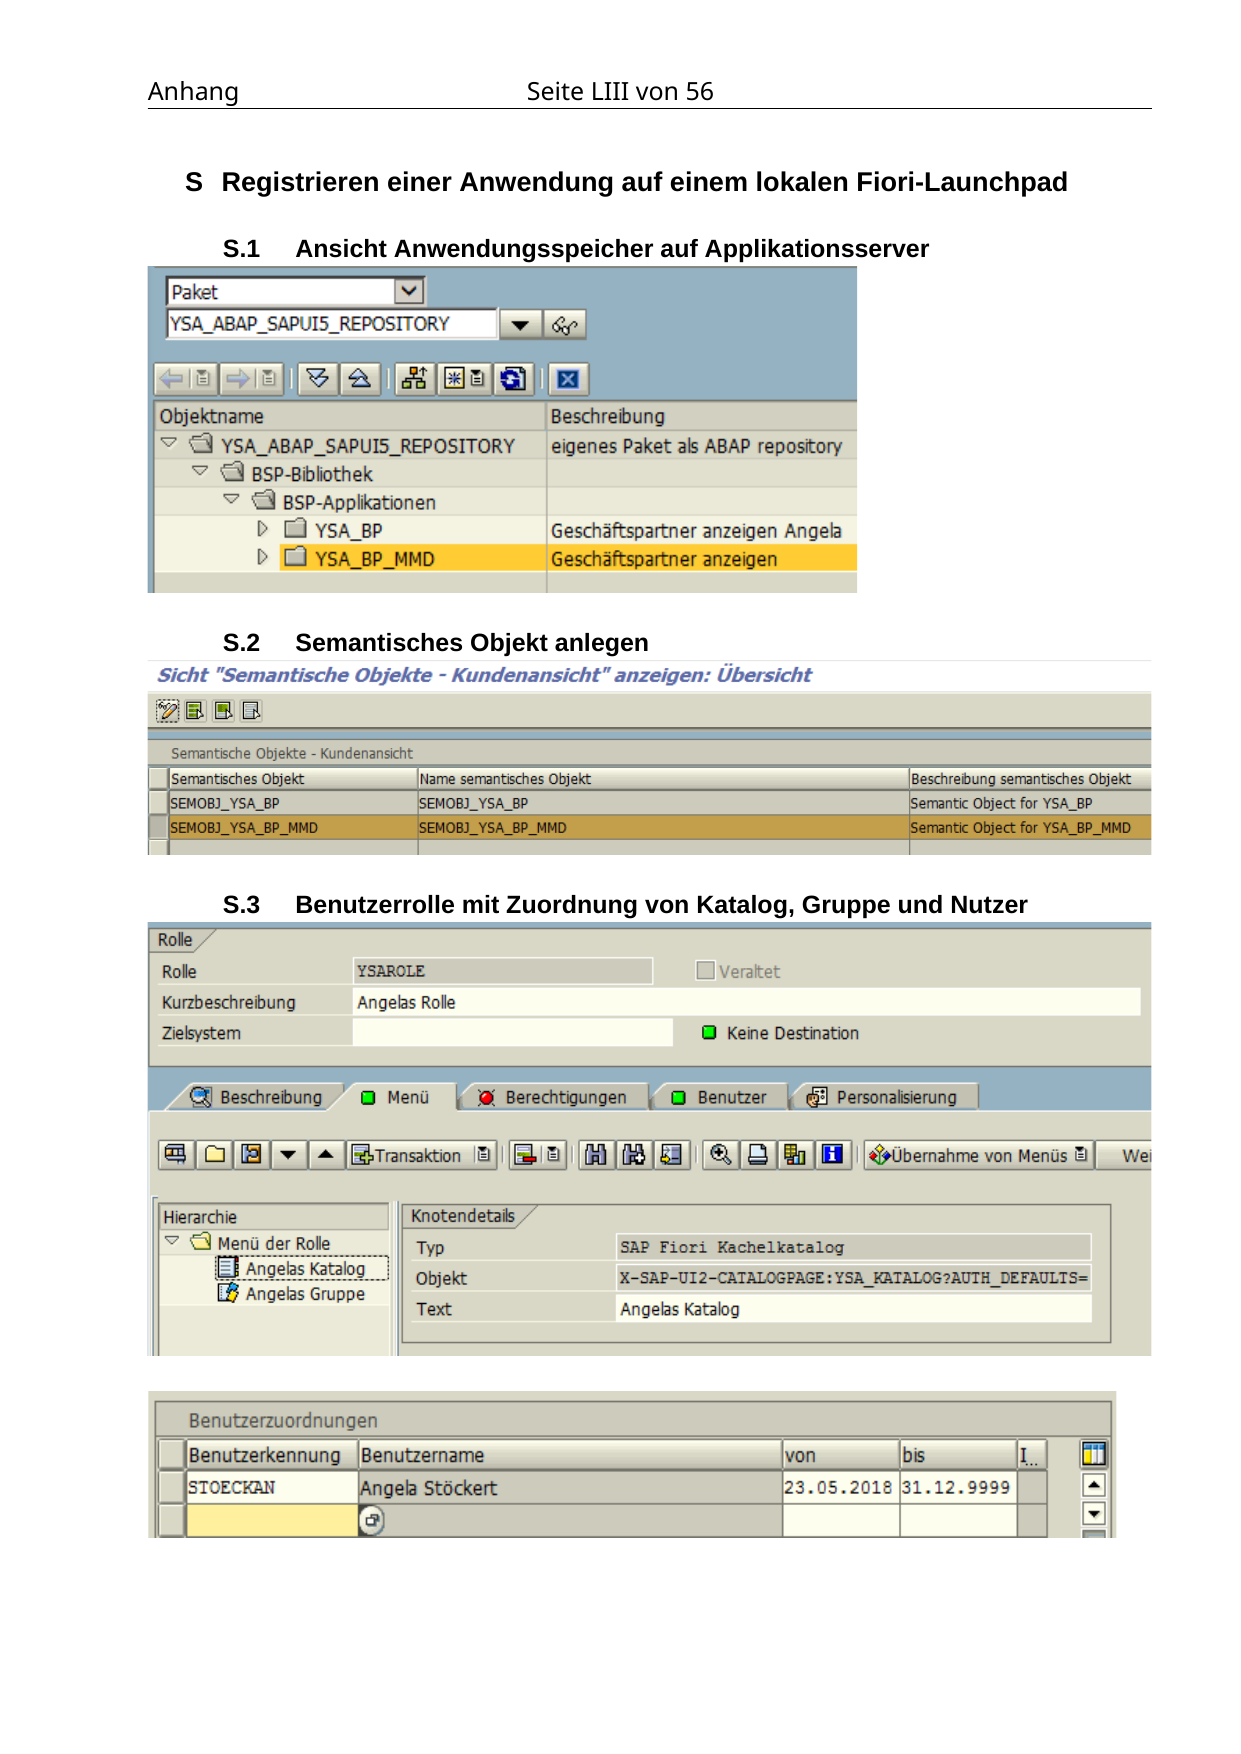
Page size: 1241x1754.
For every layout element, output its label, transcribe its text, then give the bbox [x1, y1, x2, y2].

text Registrieren einer Anwendung auf einem lokalen Fiori-Launchpad [185, 166, 1152, 197]
text Ansicht Anwendungsspeicher auf Applikationsserver [223, 234, 1152, 262]
text Semantisches Objekt anlegen [223, 628, 1152, 657]
text Benutzerrolle mit Zuordnung von Katalog, Gruppe und Nutzer [223, 889, 1152, 918]
picture [147, 1391, 1117, 1538]
picture [147, 922, 1152, 1356]
picture [147, 660, 1152, 855]
picture [147, 266, 858, 593]
